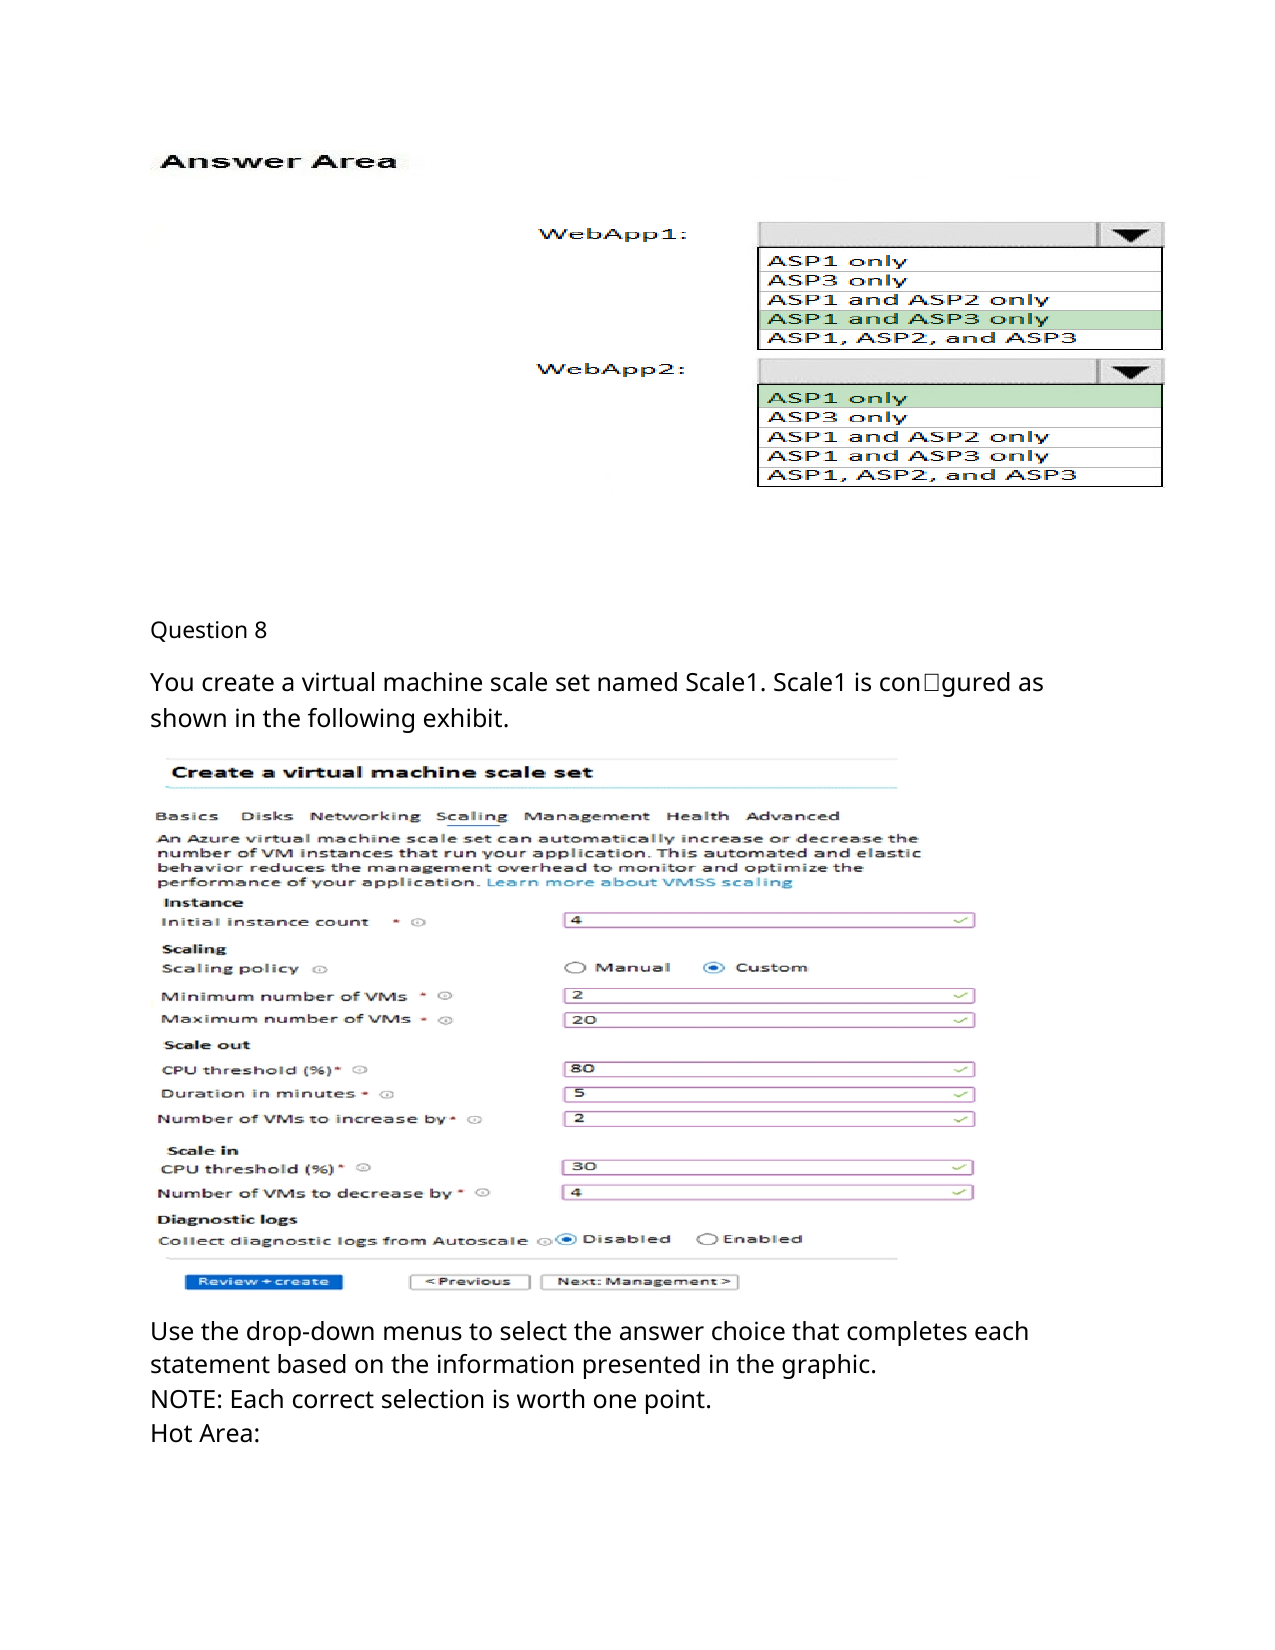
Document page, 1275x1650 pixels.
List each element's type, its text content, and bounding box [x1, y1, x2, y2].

text Use the drop-down menus to select the answer choice that completes each statement based on the information presented in the graphic. [150, 1313, 1125, 1381]
text You create a virtual machine scale set named Scale1. Scale1 is con􀀁gured as shown in the following exhibit. [150, 664, 1125, 735]
text Hot Area: [150, 1415, 1125, 1449]
text Question 8 [150, 614, 1125, 645]
text NOTE: Each correct selection is worth one point. [150, 1381, 1125, 1415]
